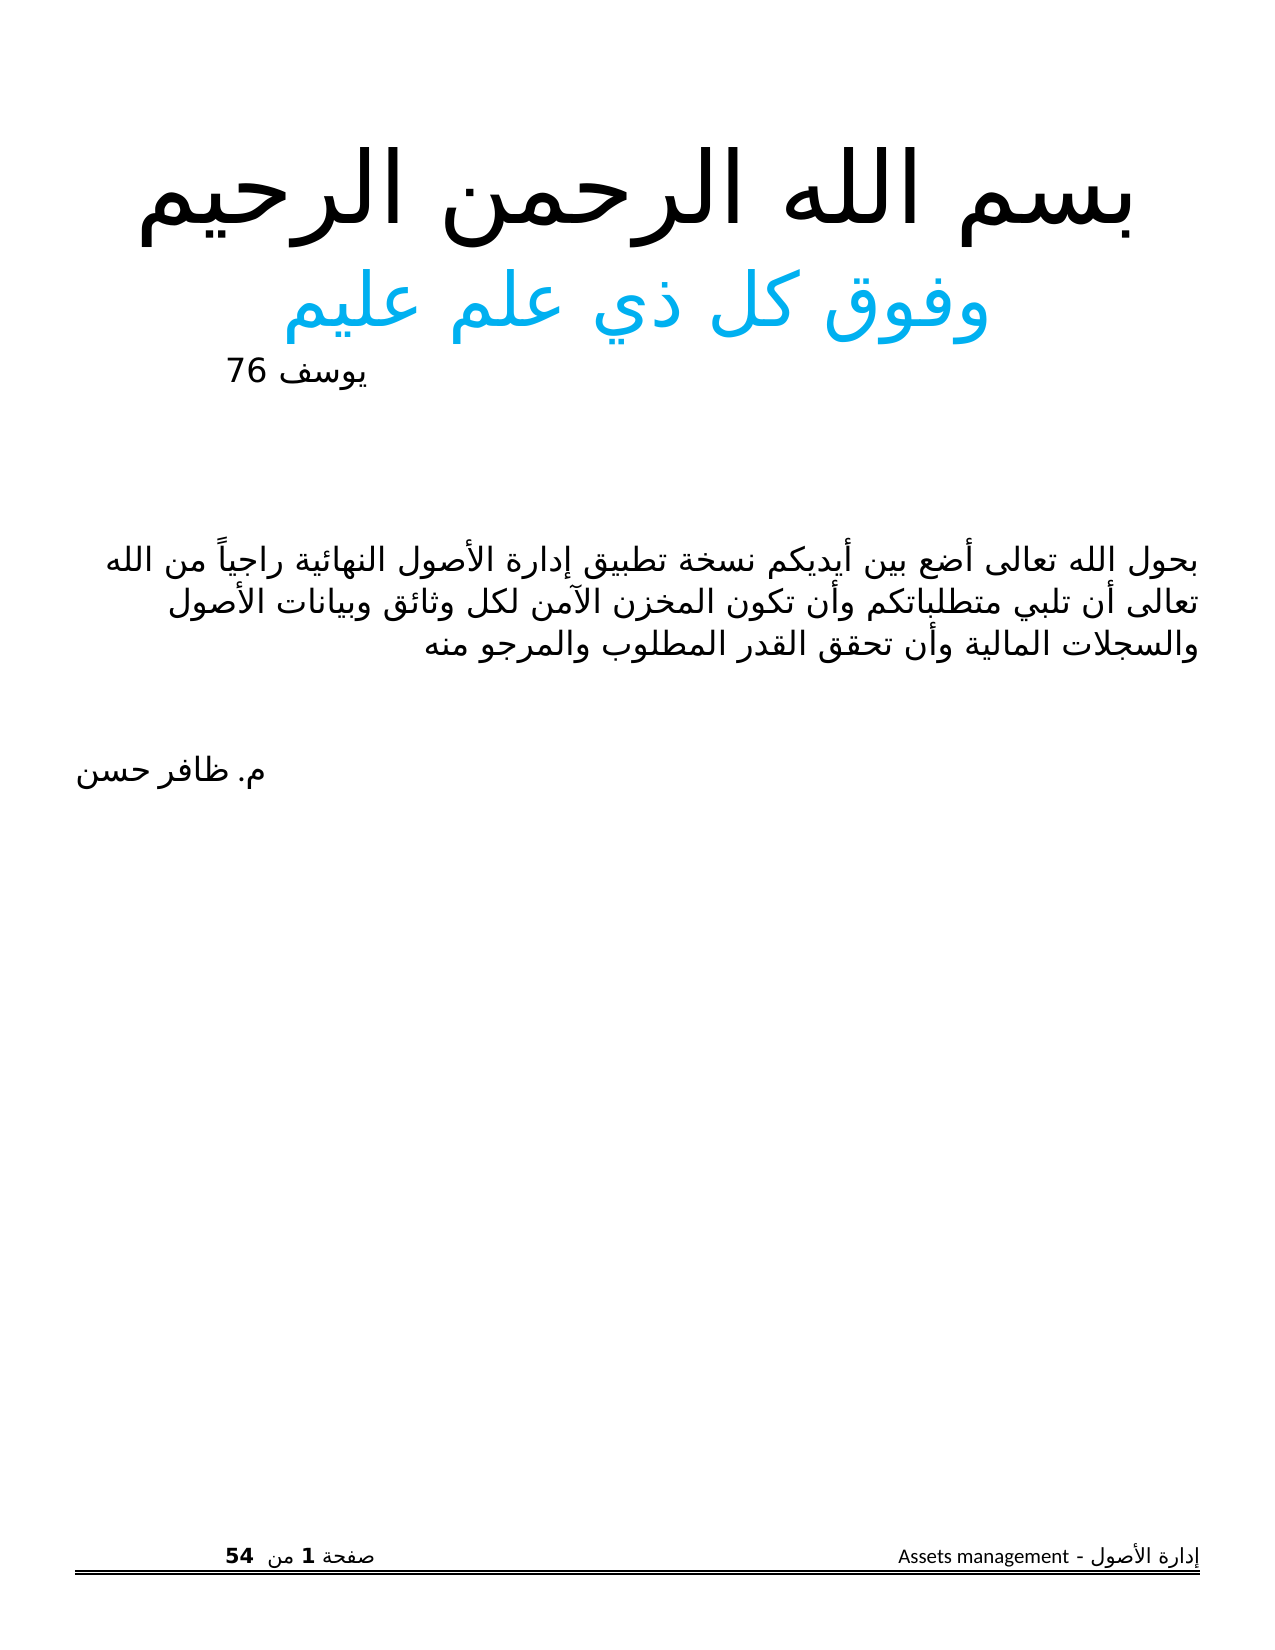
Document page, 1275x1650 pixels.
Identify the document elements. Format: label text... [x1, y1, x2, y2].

text يوسف 76 [150, 351, 1200, 390]
text م. ظافر حسن [75, 749, 1200, 789]
text بسم الله الرحمن الرحيم [75, 131, 1200, 247]
text وفوق كل ذي علم عليم [75, 257, 1200, 344]
text بحول الله تعالى أضع بين أيديكم نسخة تطبيق إدارة الأصول النهائية راجياً من الله تعالى أن تلبي متطلباتكم وأن تكون المخزن الآمن لكل وثائق وبيانات الأصول والسجلات المالية وأن تحقق القدر المطلوب والمرجو منه [75, 541, 1200, 663]
